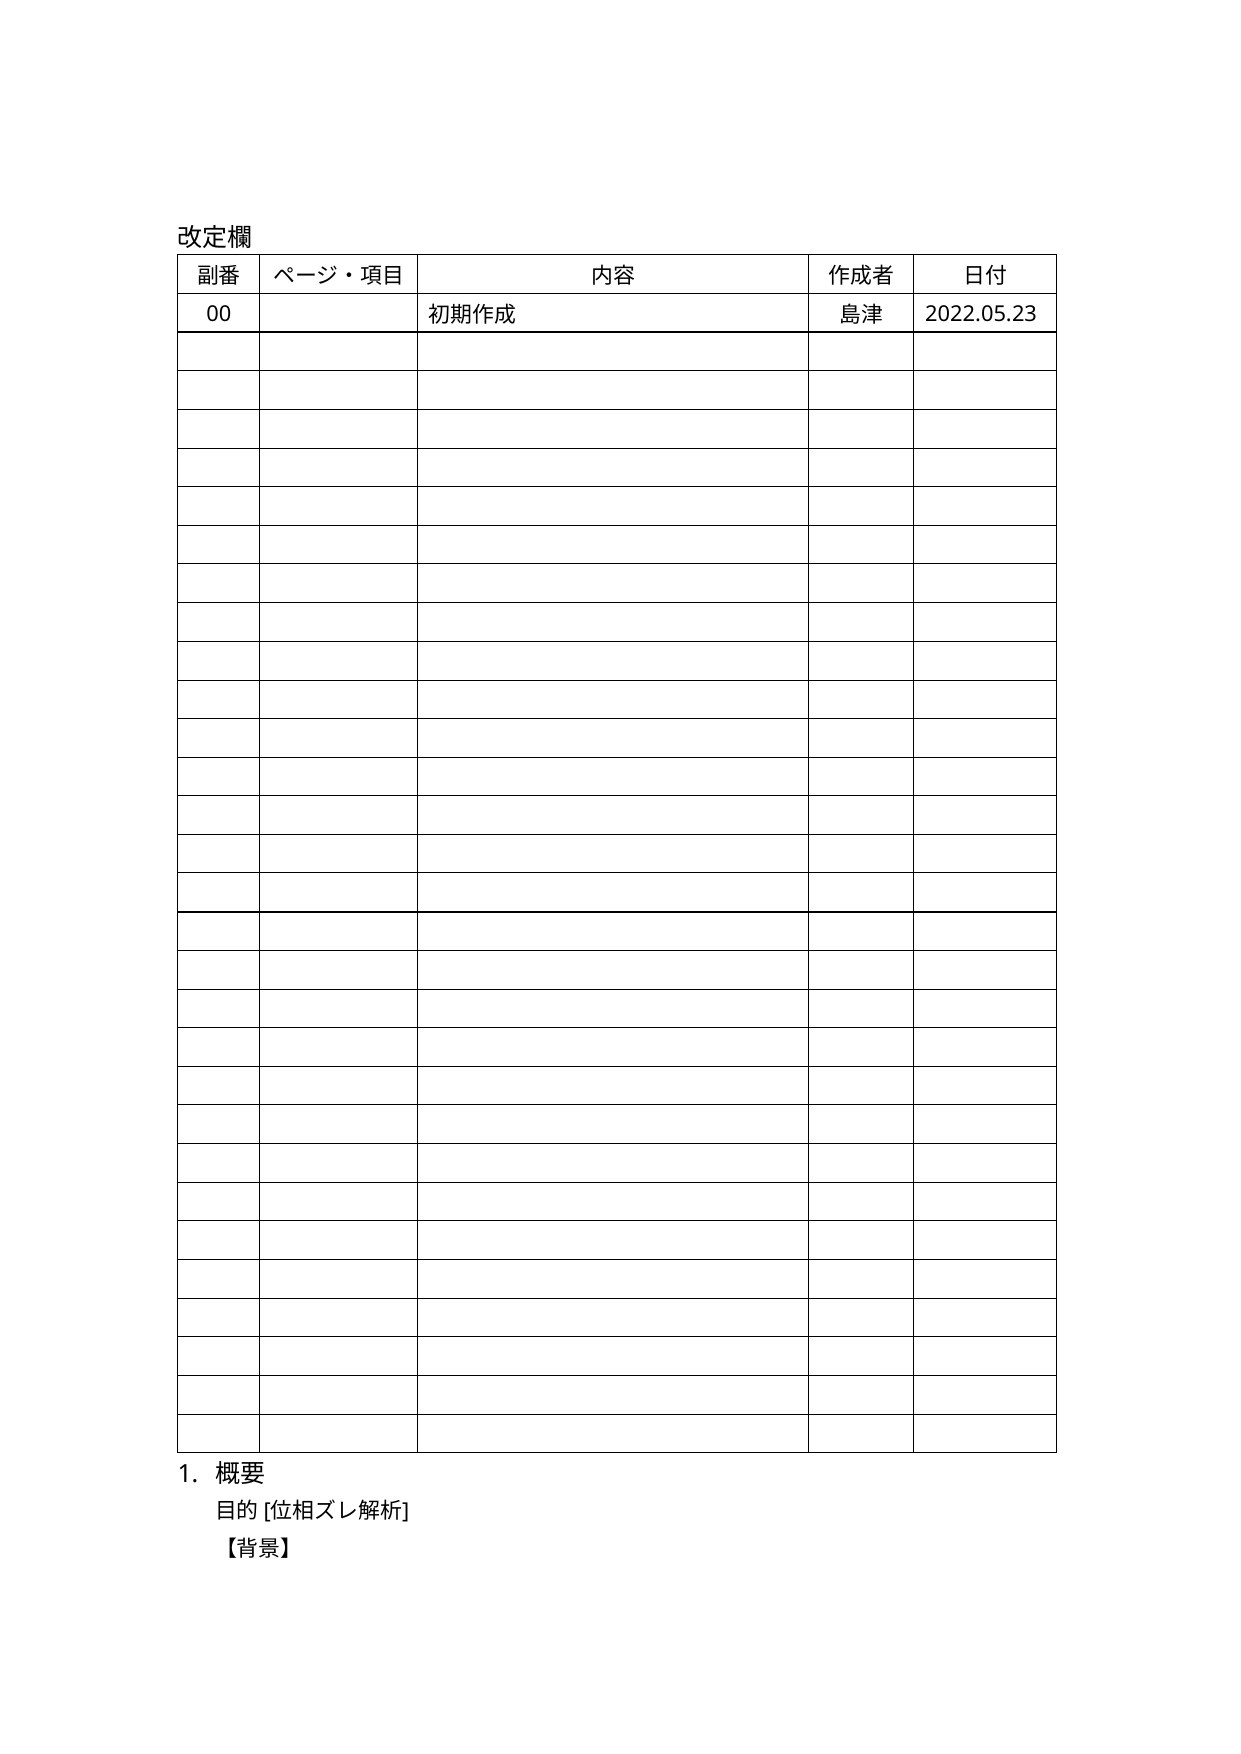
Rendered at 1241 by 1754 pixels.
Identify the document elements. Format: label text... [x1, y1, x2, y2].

table_cell [418, 796, 808, 834]
table_cell [809, 526, 913, 563]
table_cell [178, 371, 259, 409]
table_cell [914, 603, 1056, 641]
table_cell [178, 681, 259, 718]
table_cell [260, 1028, 417, 1066]
table_cell [914, 449, 1056, 486]
table_cell [178, 333, 259, 370]
table_cell [178, 487, 259, 525]
list 目的 [位相ズレ解析] [215, 1491, 1063, 1528]
table_header 作成者 [809, 255, 913, 293]
table_cell [914, 1337, 1056, 1374]
table_cell [178, 1415, 259, 1452]
table_header ページ・項目 [260, 255, 417, 293]
table_cell [418, 913, 808, 950]
table_cell [809, 603, 913, 641]
list 【背景】 [215, 1528, 1063, 1566]
table_cell [418, 990, 808, 1027]
table_cell [914, 1028, 1056, 1066]
table_cell [418, 642, 808, 679]
table_cell [178, 1376, 259, 1414]
table_cell [914, 487, 1056, 525]
table_cell [178, 449, 259, 486]
table_cell [260, 642, 417, 679]
table_cell [260, 526, 417, 563]
table_cell [260, 758, 417, 795]
table_cell [809, 990, 913, 1027]
table_cell [914, 1260, 1056, 1297]
table_cell [809, 873, 913, 911]
table_cell [418, 1183, 808, 1220]
table_cell [260, 681, 417, 718]
table_cell [178, 873, 259, 911]
table_cell [914, 642, 1056, 679]
table_cell [418, 487, 808, 525]
table_cell [809, 758, 913, 795]
table_cell [809, 796, 913, 834]
table_cell [809, 371, 913, 409]
table_cell [809, 913, 913, 950]
table_cell [260, 951, 417, 988]
table_cell [178, 719, 259, 757]
table_cell [914, 526, 1056, 563]
table_cell [809, 410, 913, 448]
table_cell [260, 1067, 417, 1104]
table_cell [914, 913, 1056, 950]
table_cell [914, 796, 1056, 834]
table_cell [260, 1144, 417, 1182]
table_cell [178, 603, 259, 641]
table_cell [809, 564, 913, 602]
table_cell [809, 1299, 913, 1336]
table_cell [260, 1221, 417, 1259]
table_cell [914, 873, 1056, 911]
table_cell [178, 951, 259, 988]
table_cell [914, 564, 1056, 602]
table_cell [914, 1144, 1056, 1182]
table_cell [914, 951, 1056, 988]
table_cell [418, 1260, 808, 1297]
table_cell [809, 951, 913, 988]
table_cell [418, 526, 808, 563]
table_cell [178, 564, 259, 602]
table_cell [418, 1376, 808, 1414]
table_cell [260, 410, 417, 448]
table_cell [260, 333, 417, 370]
subtitle 概要 [177, 1453, 1063, 1491]
table_cell [809, 449, 913, 486]
table_cell [178, 758, 259, 795]
table_header 日付 [914, 255, 1056, 293]
table_cell [418, 951, 808, 988]
table_cell [418, 681, 808, 718]
table_cell [809, 1067, 913, 1104]
table_cell [260, 1105, 417, 1143]
table_cell [914, 333, 1056, 370]
table_cell [809, 1221, 913, 1259]
table_cell [178, 835, 259, 872]
table_cell [418, 1144, 808, 1182]
table_cell [178, 410, 259, 448]
table_cell [260, 371, 417, 409]
table_cell [914, 1299, 1056, 1336]
table_cell [178, 990, 259, 1027]
table_cell [178, 526, 259, 563]
table_cell [809, 642, 913, 679]
table_cell [178, 1221, 259, 1259]
table_cell [914, 835, 1056, 872]
table_cell [914, 1105, 1056, 1143]
table_cell 初期作成 [418, 294, 808, 331]
table_cell [260, 835, 417, 872]
table_cell [914, 719, 1056, 757]
table_cell [418, 719, 808, 757]
table_cell [809, 719, 913, 757]
table_cell [418, 1028, 808, 1066]
table_cell [809, 1105, 913, 1143]
table_cell [809, 1415, 913, 1452]
table_cell [809, 1144, 913, 1182]
table_cell [260, 1376, 417, 1414]
table_cell [418, 873, 808, 911]
table_cell [418, 1337, 808, 1374]
table_cell [809, 1376, 913, 1414]
table_cell [260, 719, 417, 757]
table_cell [178, 1105, 259, 1143]
table_cell [914, 758, 1056, 795]
table_cell [809, 487, 913, 525]
table_cell [418, 564, 808, 602]
table_cell [178, 1183, 259, 1220]
table_cell [260, 1183, 417, 1220]
subtitle 改定欄 [177, 217, 1063, 254]
table_cell [418, 1415, 808, 1452]
table_cell [418, 1067, 808, 1104]
table_cell [178, 1260, 259, 1297]
table_cell [418, 1221, 808, 1259]
table_cell [178, 1299, 259, 1336]
table_cell [914, 681, 1056, 718]
table_cell [178, 913, 259, 950]
table_cell [914, 1067, 1056, 1104]
table_cell [260, 487, 417, 525]
table_cell [809, 1260, 913, 1297]
table_cell [418, 333, 808, 370]
table_cell [418, 1299, 808, 1336]
table_cell [260, 796, 417, 834]
table_cell [260, 1299, 417, 1336]
table_cell [178, 1337, 259, 1374]
table_cell [418, 371, 808, 409]
table_cell [418, 410, 808, 448]
table_cell [914, 1183, 1056, 1220]
table_cell [809, 681, 913, 718]
table_cell [914, 1415, 1056, 1452]
table_cell [418, 603, 808, 641]
table_cell [260, 990, 417, 1027]
table_header 副番 [178, 255, 259, 293]
table_cell [914, 371, 1056, 409]
table_cell [914, 1376, 1056, 1414]
table_cell [260, 294, 417, 331]
table_cell [260, 1415, 417, 1452]
table_cell [178, 1067, 259, 1104]
table_cell [809, 333, 913, 370]
table_cell [809, 1028, 913, 1066]
table_cell [260, 913, 417, 950]
table_cell [914, 1221, 1056, 1259]
table_cell [260, 873, 417, 911]
table_cell [260, 449, 417, 486]
table_cell [178, 642, 259, 679]
table_cell [418, 1105, 808, 1143]
table_cell [260, 1337, 417, 1374]
table_cell [418, 758, 808, 795]
table_cell [260, 1260, 417, 1297]
table_header 内容 [418, 255, 808, 293]
table_cell 00 [178, 294, 259, 331]
table_cell 2022.05.23 [914, 294, 1056, 331]
table_cell [178, 796, 259, 834]
table_cell [178, 1028, 259, 1066]
table_cell [809, 835, 913, 872]
table_cell [914, 990, 1056, 1027]
table_cell [260, 564, 417, 602]
table_cell [809, 1183, 913, 1220]
table_cell [914, 410, 1056, 448]
table_cell [418, 449, 808, 486]
table_cell 島津 [809, 294, 913, 331]
table_cell [418, 835, 808, 872]
table_cell [260, 603, 417, 641]
table_cell [178, 1144, 259, 1182]
table_cell [809, 1337, 913, 1374]
